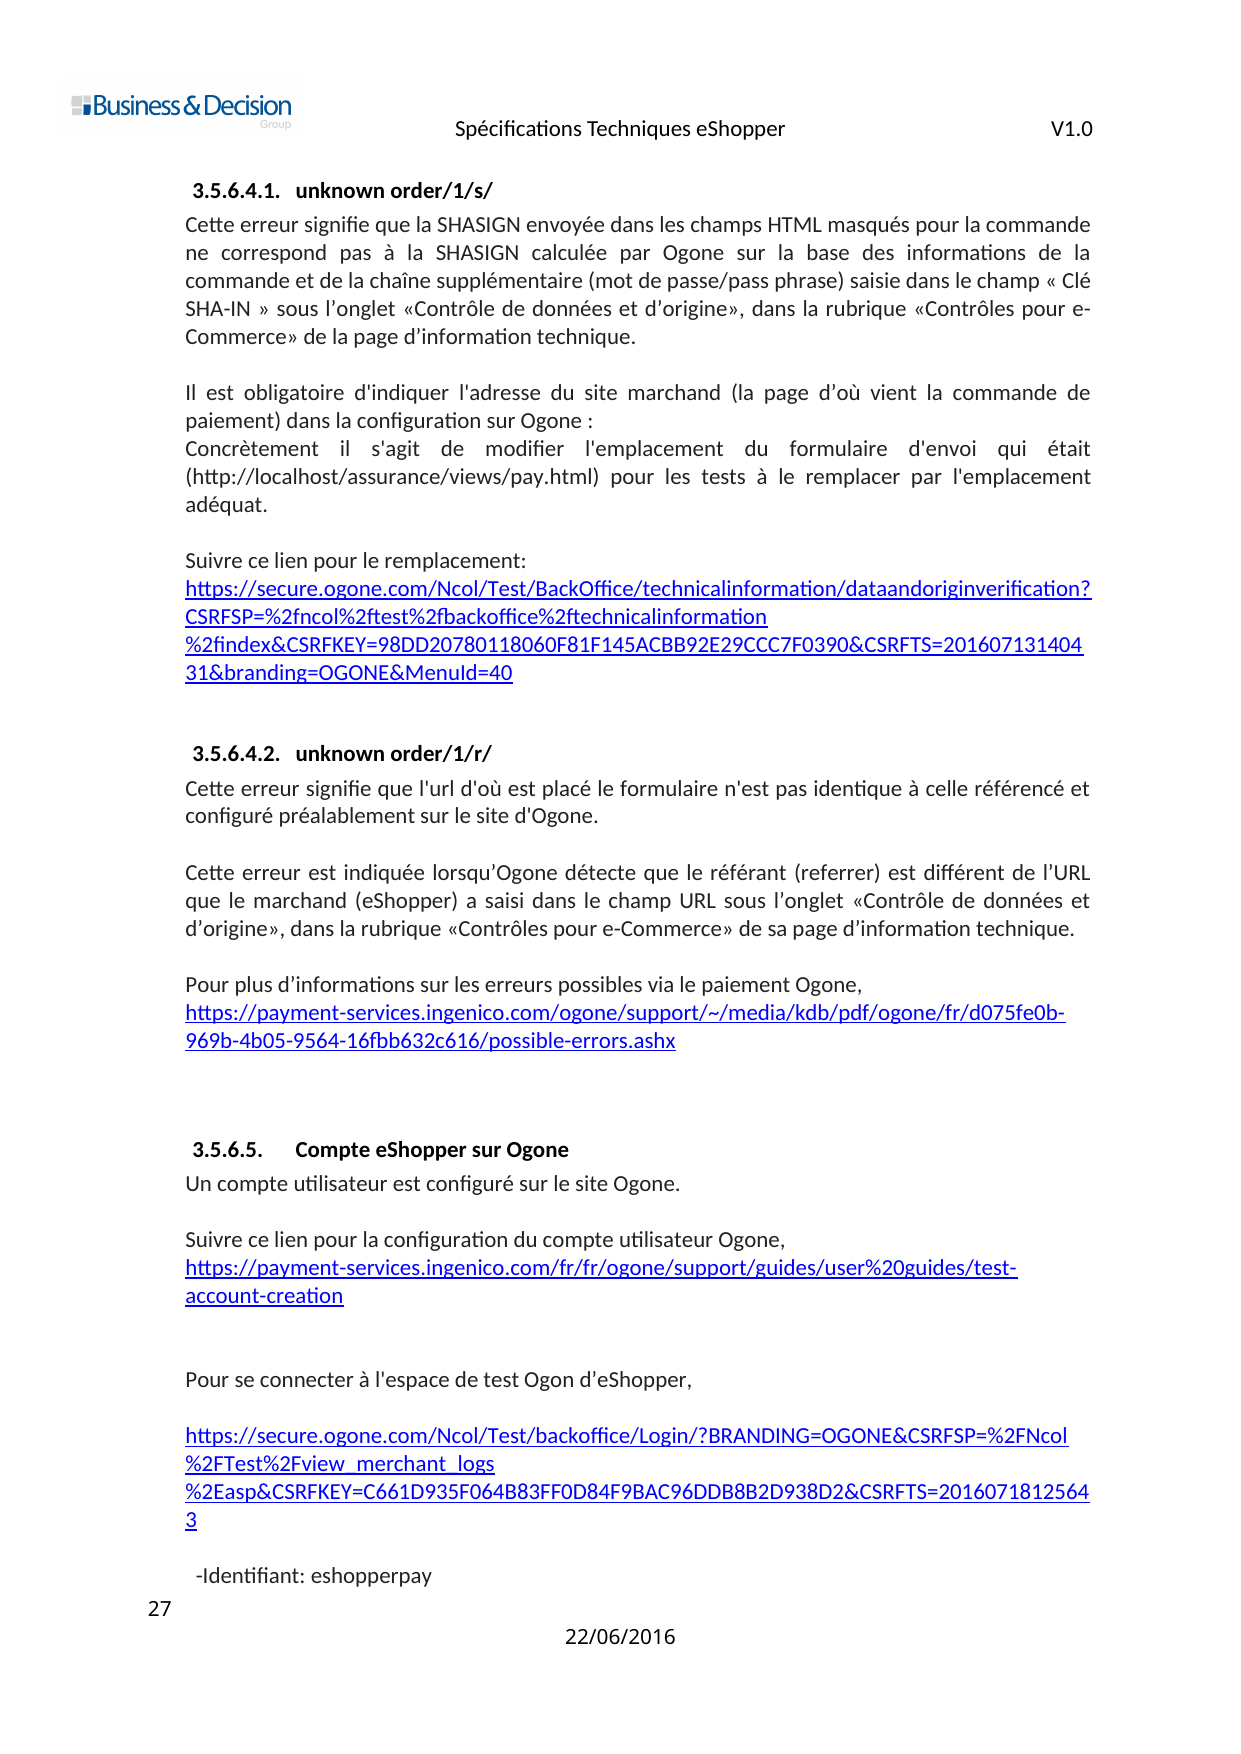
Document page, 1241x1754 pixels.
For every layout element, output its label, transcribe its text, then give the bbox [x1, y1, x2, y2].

text Il est obligatoire d'indiquer l'adresse du site marchand (la page d’où vient la commande de paiement) dans la configuration sur Ogone : [185, 378, 1092, 434]
text https://secure.ogone.com/Ncol/Test/BackOffice/technicalinformation/dataandoriginverification?CSRFSP=%2fncol%2ftest%2fbackoffice%2ftechnicalinformation%2findex&CSRFKEY=98DD20780118060F81F145ACBB92E29CCC7F0390&CSRFTS=20160713140431&branding=OGONE&MenuId=40 [185, 600, 1092, 686]
text Cette erreur signifie que l'url d'où est placé le formulaire n'est pas identique à celle référencé et configuré préalablement sur le site d'Ogone. [185, 774, 1092, 830]
text Concrètement il s'agit de modifier l'emplacement du formulaire d'envoi qui était (http://localhost/assurance/views/pay.html) pour les tests à le remplacer par l'emplacement adéquat. [185, 434, 1092, 518]
text https://payment-services.ingenico.com/fr/fr/ogone/support/guides/user%20guides/test-account-creation [185, 1253, 1092, 1309]
text https://secure.ogone.com/Ncol/Test/BackOffice/technicalinformation/dataandoriginverification?CSRFSP=%2fncol%2ftest%2fbackoffice%2ftechnicalinformation%2findex&CSRFKEY=98DD20780118060F81F145ACBB92E29CCC7F0390&CSRFTS=20160713140431&branding=OGONE&MenuId=40 [185, 574, 1092, 598]
text -Identifiant: eshopperpay [185, 1561, 1092, 1589]
subtitle Compte eShopper sur Ogone [192, 1135, 1092, 1163]
text Cette erreur signifie que la SHASIGN envoyée dans les champs HTML masqués pour la commande ne correspond pas à la SHASIGN calculée par Ogone sur la base des informations de la commande et de la chaîne supplémentaire (mot de passe/pass phrase) saisie dans le champ « Clé SHA-IN » sous l’onglet «Contrôle de données et d’origine», dans la rubrique «Contrôles pour e-Commerce» de la page d’information technique. [185, 210, 1092, 350]
subtitle unknown order/1/s/ [192, 176, 1092, 204]
text Suivre ce lien pour la configuration du compte utilisateur Ogone, [185, 1225, 1092, 1253]
picture [59, 75, 303, 136]
text Cette erreur est indiquée lorsqu’Ogone détecte que le référant (referrer) est différent de l’URL que le marchand (eShopper) a saisi dans le champ URL sous l’onglet «Contrôle de données et d’origine», dans la rubrique «Contrôles pour e-Commerce» de sa page d’information technique. [185, 858, 1092, 942]
text Un compte utilisateur est configuré sur le site Ogone. [185, 1169, 1092, 1197]
subtitle unknown order/1/r/ [192, 739, 1092, 767]
text https://secure.ogone.com/Ncol/Test/backoffice/Login/?BRANDING=OGONE&CSRFSP=%2FNcol%2FTest%2Fview_merchant_logs%2Easp&CSRFKEY=C661D935F064B83FF0D84F9BAC96DDB8B2D938D2&CSRFTS=20160718125643 [185, 1421, 1092, 1533]
text Suivre ce lien pour le remplacement: [185, 546, 1092, 574]
text https://payment-services.ingenico.com/ogone/support/~/media/kdb/pdf/ogone/fr/d075fe0b-969b-4b05-9564-16fbb632c616/possible-errors.ashx [185, 998, 1092, 1054]
text Pour plus d’informations sur les erreurs possibles via le paiement Ogone, [185, 970, 1092, 998]
text Pour se connecter à l'espace de test Ogon d’eShopper, [185, 1365, 1092, 1393]
